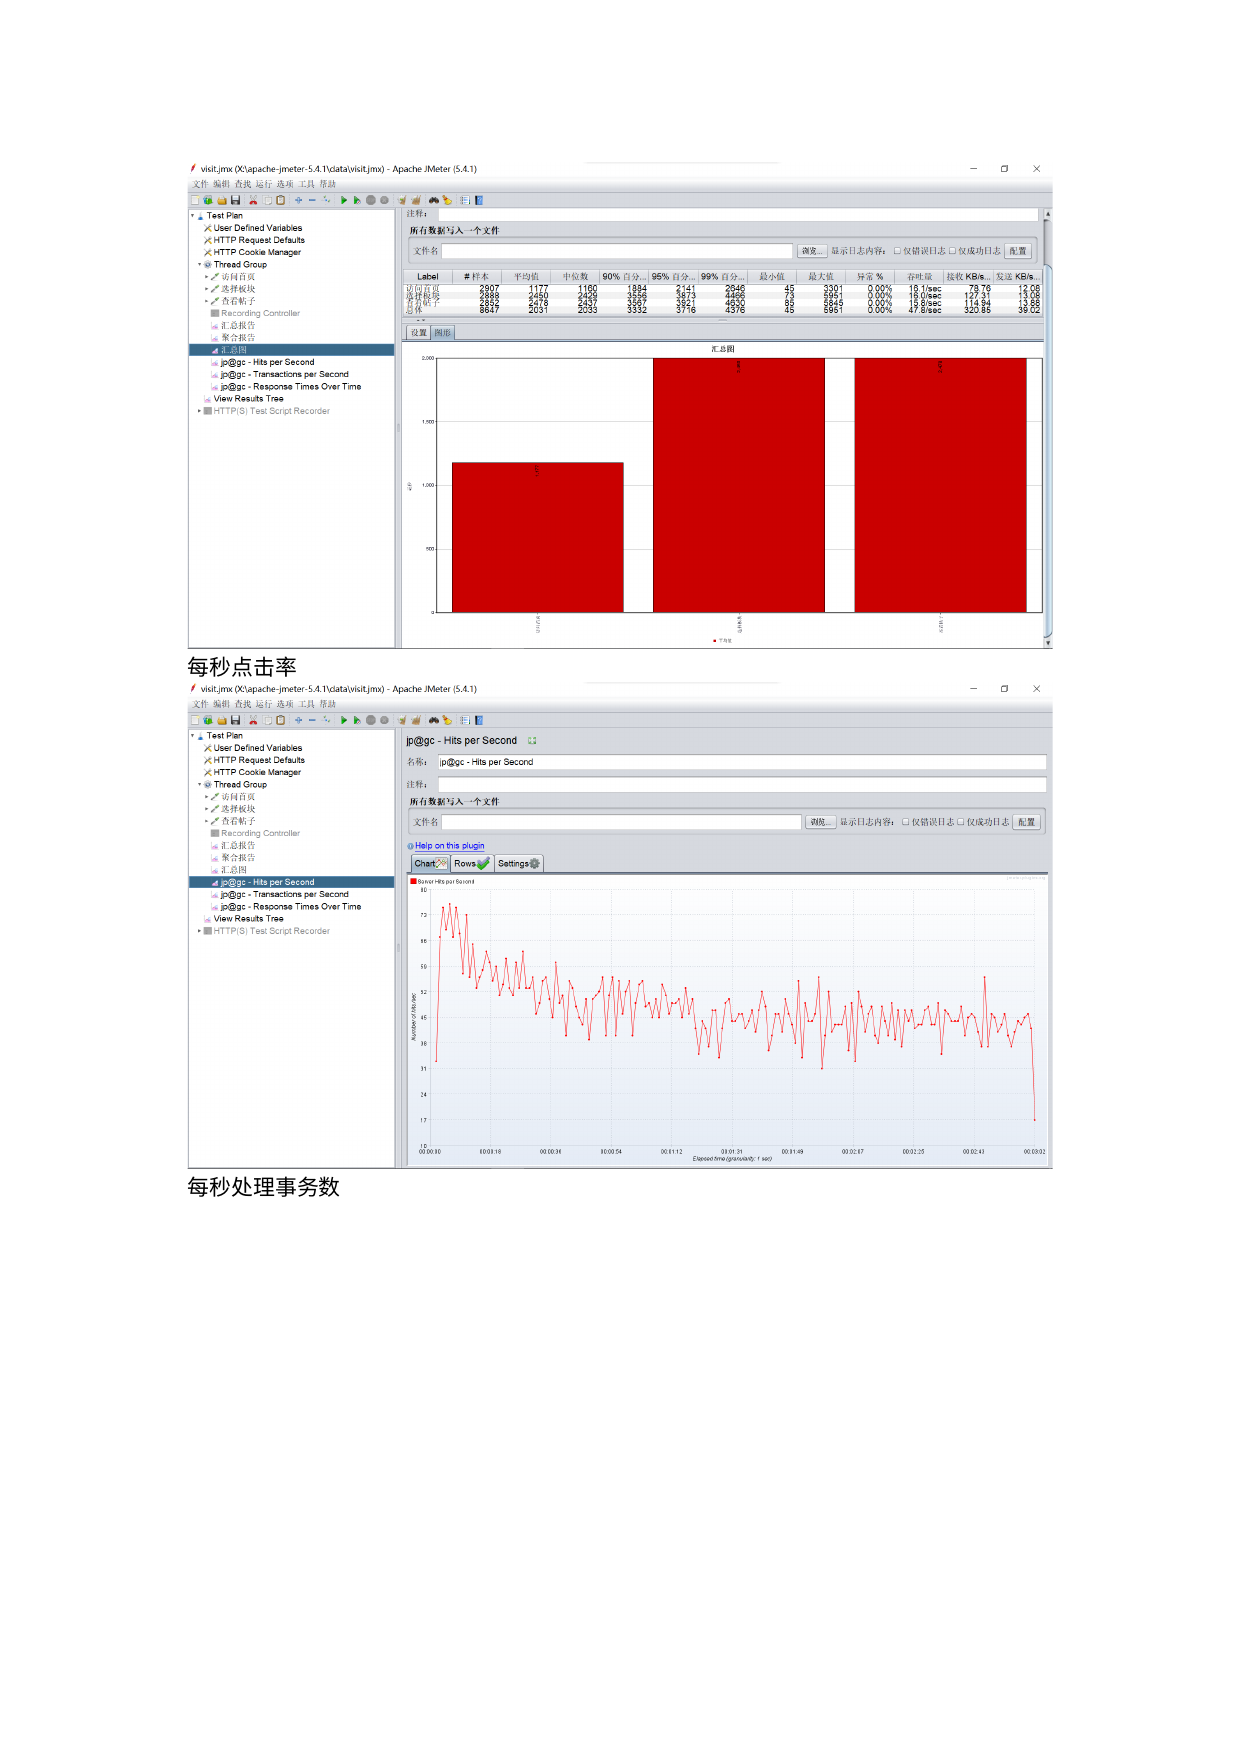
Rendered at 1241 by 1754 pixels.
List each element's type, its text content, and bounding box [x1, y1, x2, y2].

text 每秒点击率 [187, 649, 1053, 682]
text 每秒处理事务数 [187, 1169, 1053, 1202]
picture [187, 682, 1053, 1169]
picture [187, 162, 1053, 649]
